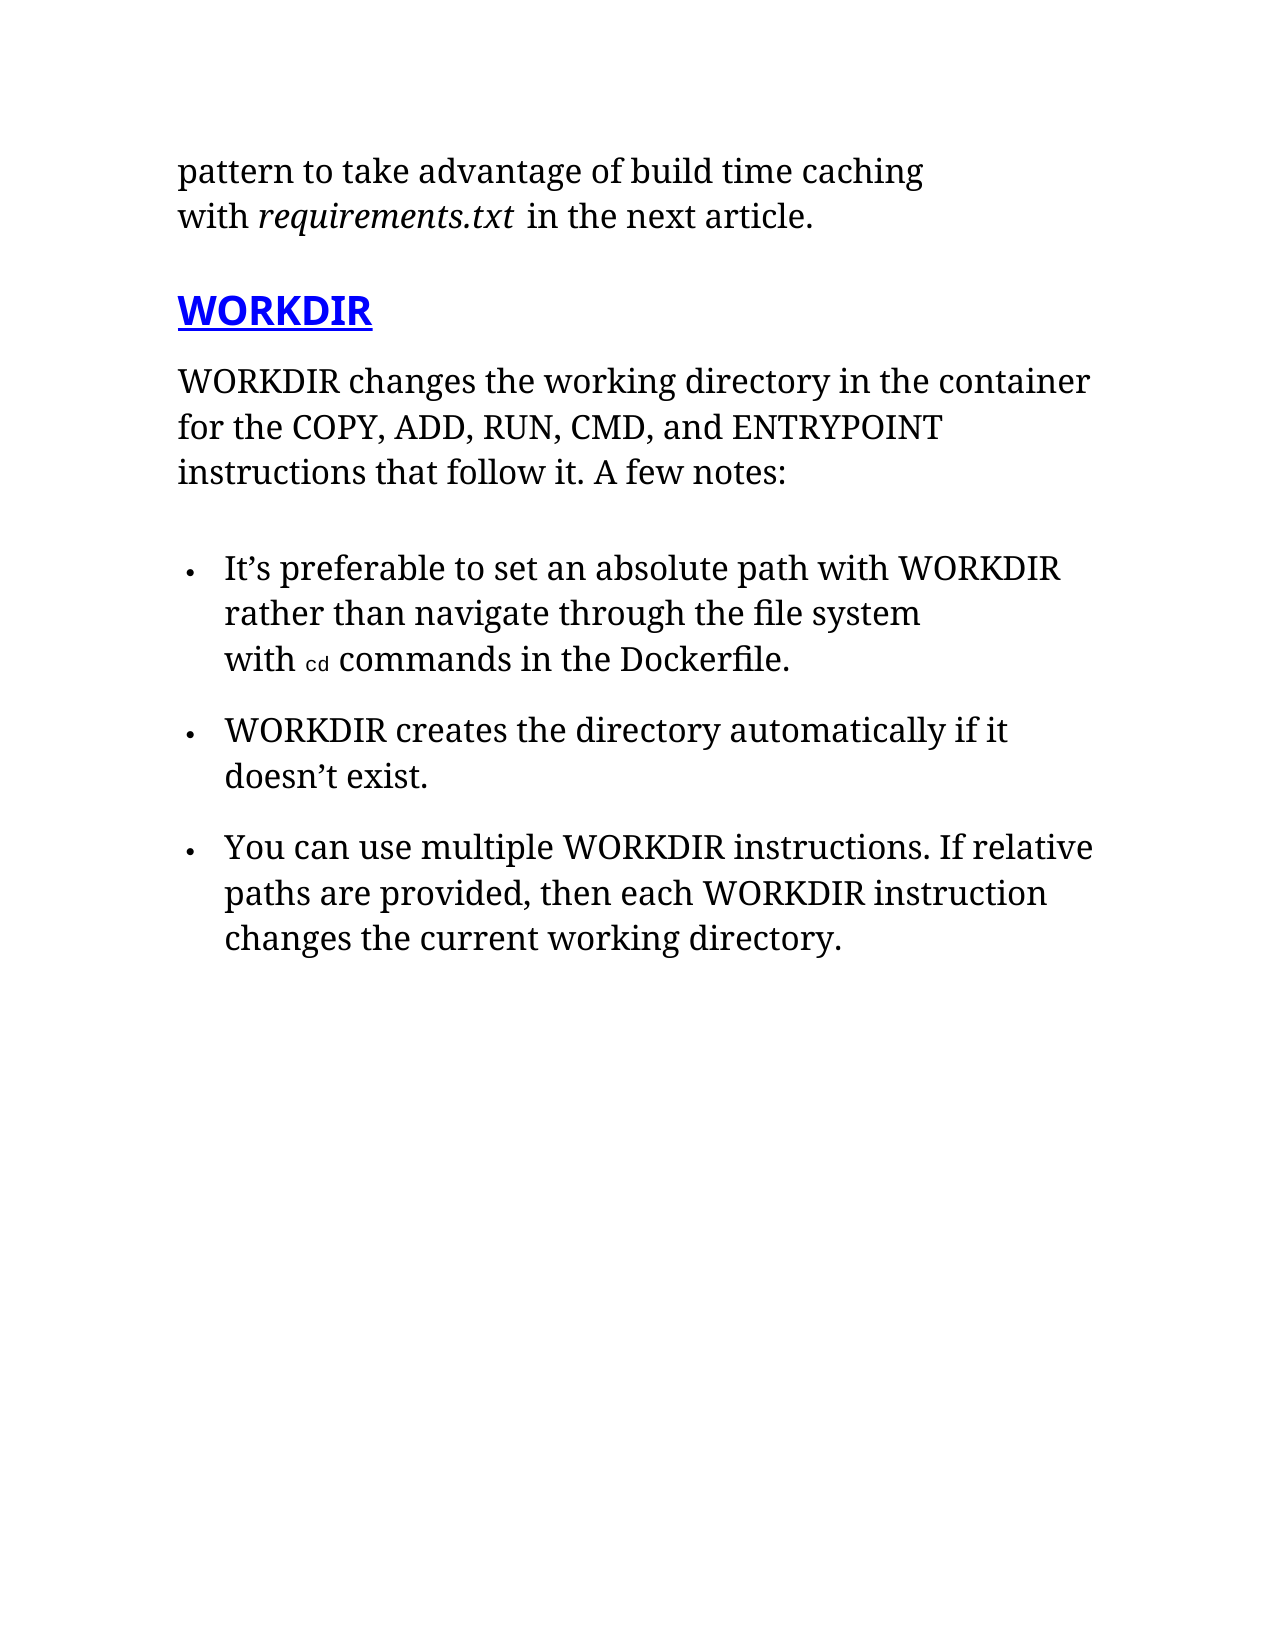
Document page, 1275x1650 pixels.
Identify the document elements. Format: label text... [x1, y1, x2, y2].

text WORKDIR changes the working directory in the container for the COPY, ADD, RUN, CMD, and ENTRYPOINT instructions that follow it. A few notes: [177, 358, 1098, 494]
list WORKDIR creates the directory automatically if it doesn’t exist. [187, 707, 1098, 798]
text WORKDIR [177, 281, 1098, 337]
list You can use multiple WORKDIR instructions. If relative paths are provided, then each WORKDIR instruction changes the current working directory. [187, 824, 1098, 960]
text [177, 148, 1098, 238]
list It’s preferable to set an absolute path with WORKDIR rather than navigate through the file system with cd commands in the Dockerfile. [187, 544, 1098, 681]
